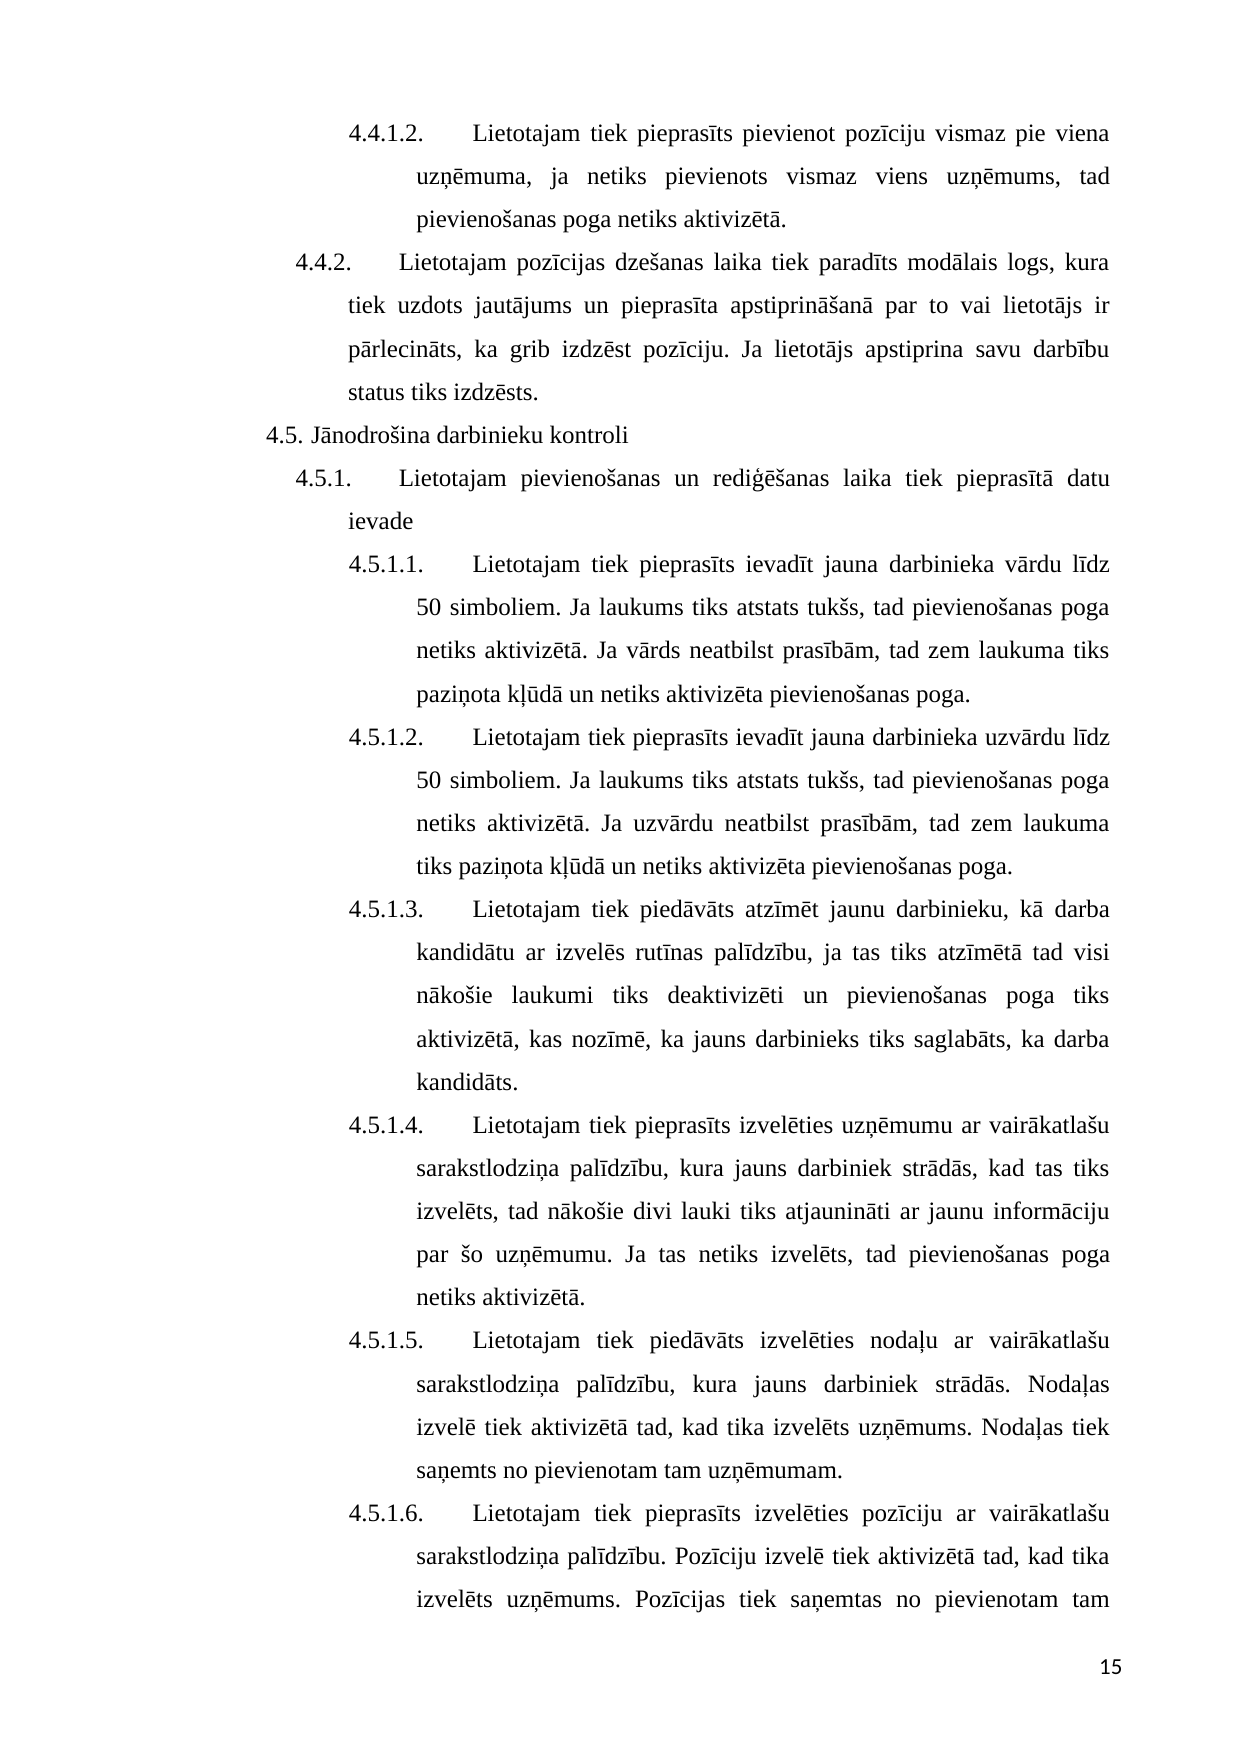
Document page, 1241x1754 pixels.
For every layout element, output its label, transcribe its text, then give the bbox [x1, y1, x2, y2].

list Jānodrošina darbinieku kontroli [266, 420, 1110, 449]
list Lietotajam tiek pieprasīts ievadīt jauna darbinieka uzvārdu līdz 50 simboliem. Ja laukums tiks atstats tukšs, tad pievienošanas poga netiks aktivizētā. Ja uzvārdu neatbilst prasībām, tad zem laukuma tiks paziņota kļūdā un netiks aktivizēta pievienošanas poga. [349, 722, 1110, 880]
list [349, 1498, 1110, 1613]
list Lietotajam tiek piedāvāts atzīmēt jaunu darbinieku, kā darba kandidātu ar izvelēs rutīnas palīdzību, ja tas tiks atzīmētā tad visi nākošie laukumi tiks deaktivizēti un pievienošanas poga tiks aktivizētā, kas nozīmē, ka jauns darbinieks tiks saglabāts, ka darba kandidāts. [349, 894, 1110, 1096]
list Lietotajam pozīcijas dzešanas laika tiek paradīts modālais logs, kura tiek uzdots jautājums un pieprasīta apstiprināšanā par to vai lietotājs ir pārlecināts, ka grib izdzēst pozīciju. Ja lietotājs apstiprina savu darbību status tiks izdzēsts. [295, 247, 1110, 406]
list Lietotajam tiek piedāvāts izvelēties nodaļu ar vairākatlašu sarakstlodziņa palīdzību, kura jauns darbiniek strādās. Nodaļas izvelē tiek aktivizētā tad, kad tika izvelēts uzņēmums. Nodaļas tiek saņemts no pievienotam tam uzņēmumam. [349, 1326, 1110, 1484]
list Lietotajam pievienošanas un rediģēšanas laika tiek pieprasītā datu ievade [295, 463, 1110, 535]
list Lietotajam tiek pieprasīts izvelēties uzņēmumu ar vairākatlašu sarakstlodziņa palīdzību, kura jauns darbiniek strādās, kad tas tiks izvelēts, tad nākošie divi lauki tiks atjaunināti ar jaunu informāciju par šo uzņēmumu. Ja tas netiks izvelēts, tad pievienošanas poga netiks aktivizētā. [349, 1110, 1110, 1311]
list Lietotajam tiek pieprasīts ievadīt jauna darbinieka vārdu līdz 50 simboliem. Ja laukums tiks atstats tukšs, tad pievienošanas poga netiks aktivizētā. Ja vārds neatbilst prasībām, tad zem laukuma tiks paziņota kļūdā un netiks aktivizēta pievienošanas poga. [349, 549, 1110, 707]
list Lietotajam tiek pieprasīts pievienot pozīciju vismaz pie viena uzņēmuma, ja netiks pievienots vismaz viens uzņēmums, tad pievienošanas poga netiks aktivizētā. [349, 118, 1110, 233]
